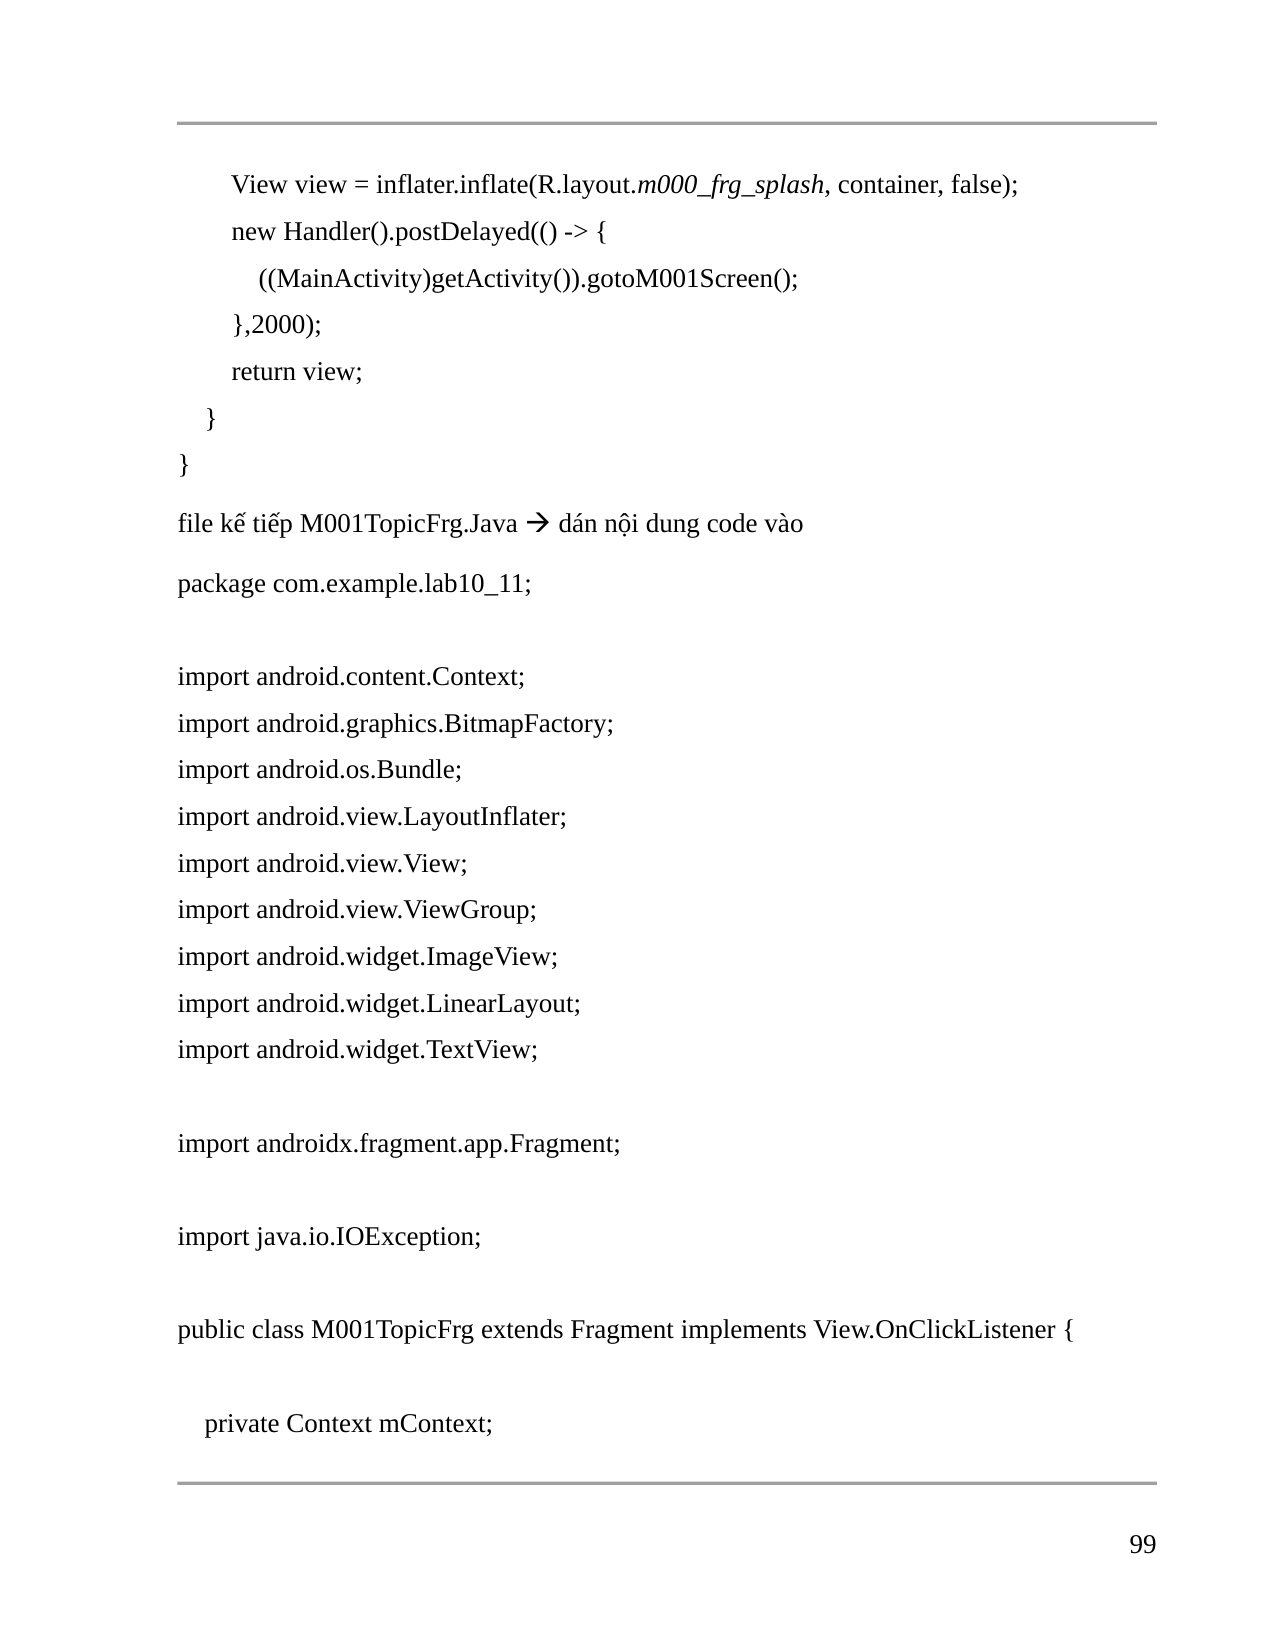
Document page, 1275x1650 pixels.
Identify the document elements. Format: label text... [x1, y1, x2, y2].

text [177, 567, 1156, 1438]
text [177, 168, 1156, 479]
text file kế tiếp M001TopicFrg.Java dán nội dung code vào [177, 507, 1156, 539]
